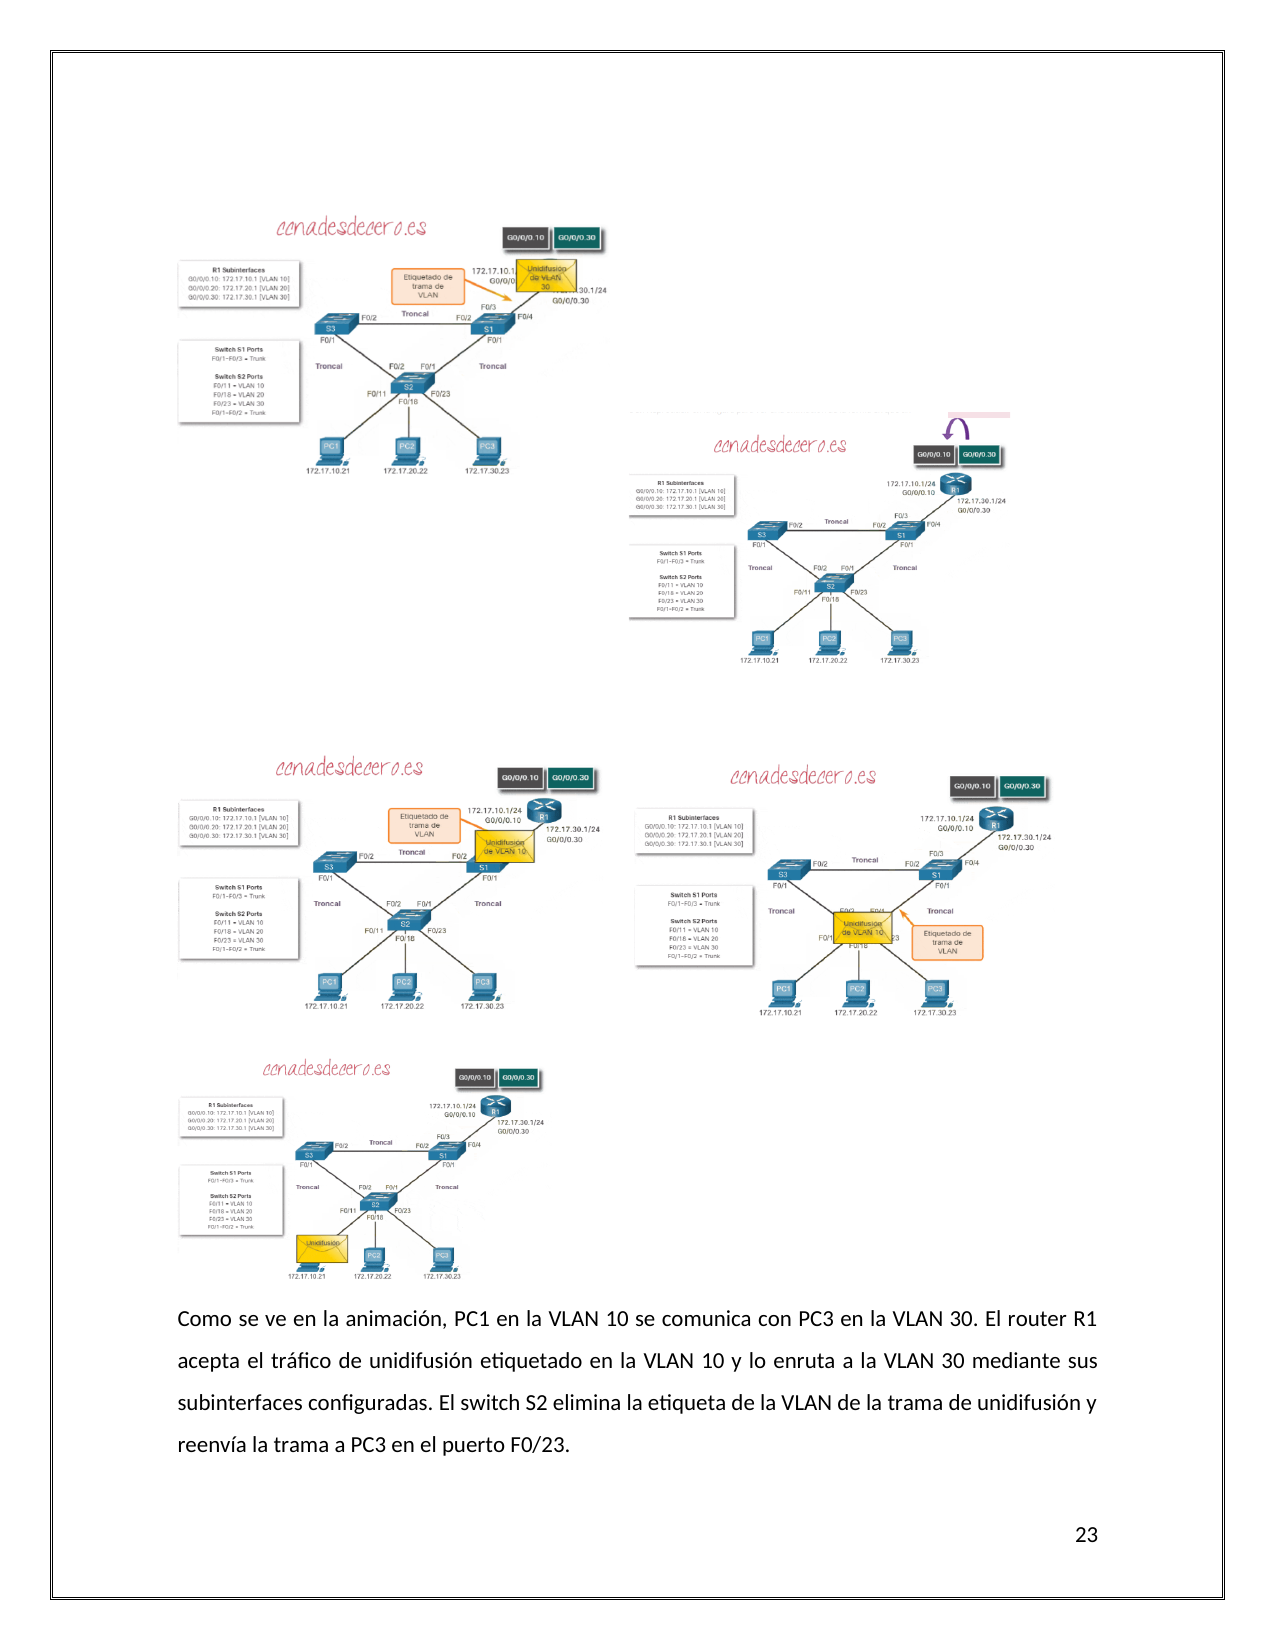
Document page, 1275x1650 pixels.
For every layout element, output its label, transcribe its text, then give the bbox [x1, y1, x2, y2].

picture [634, 758, 1055, 1019]
picture [177, 1048, 553, 1290]
picture [177, 752, 604, 1019]
picture [628, 412, 1011, 664]
text Como se ve en la animación, PC1 en la VLAN 10 se comunica con PC3 en la VLAN 30. El router R1 acepta el tráfico de unidifusión etiquetado en la VLAN 10 y lo enruta a la VLAN 30 mediante sus subinterfaces configuradas. El switch S2 elimina la etiqueta de la VLAN de la trama de unidifusión y reenvía la trama a PC3 en el puerto F0/23. [177, 1049, 1098, 1458]
picture [177, 208, 610, 475]
